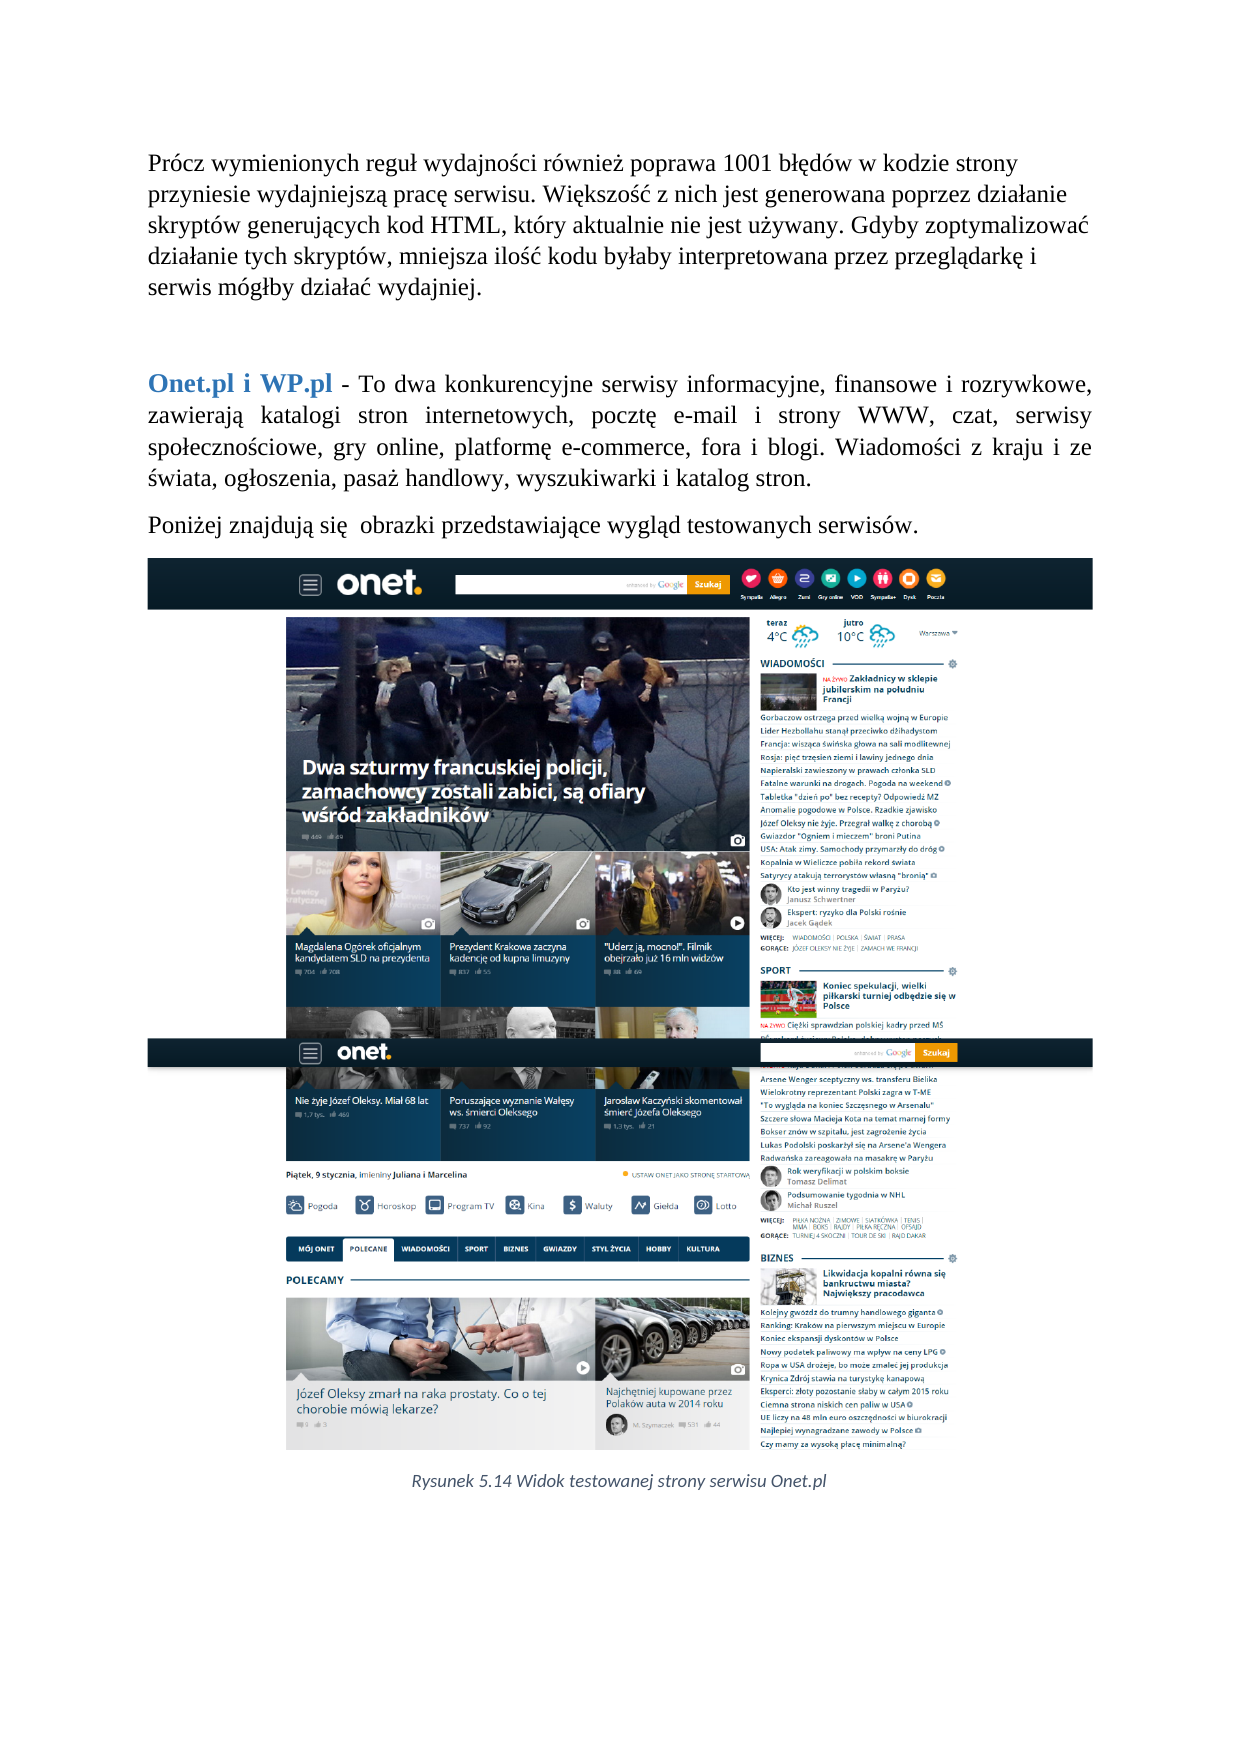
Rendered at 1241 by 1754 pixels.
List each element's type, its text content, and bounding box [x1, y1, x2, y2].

text Rysunek . Widok testowanej strony serwisu Onet.pl [148, 1469, 1093, 1492]
text Poniżej znajdują się obrazki przedstawiające wygląd testowanych serwisów. [148, 510, 1093, 539]
text Onet.pl i WP.pl - To dwa konkurencyjne serwisy informacyjne, finansowe i rozrywkowe, zawierają katalogi stron internetowych, pocztę e-mail i strony WWW, czat, serwisy społecznościowe, gry online, platformę e-commerce, fora i blogi. Wiadomości z kraju i ze świata, ogłoszenia, pasaż handlowy, wyszukiwarki i katalog stron. [148, 367, 1093, 491]
picture [147, 558, 1093, 1450]
text Prócz wymienionych reguł wydajności również poprawa 1001 błędów w kodzie strony przyniesie wydajniejszą pracę serwisu. Większość z nich jest generowana poprzez działanie skryptów generujących kod HTML, który aktualnie nie jest używany. Gdyby zoptymalizować działanie tych skryptów, mniejsza ilość kodu byłaby interpretowana przez przeglądarkę i serwis mógłby działać wydajniej. [148, 148, 1093, 301]
